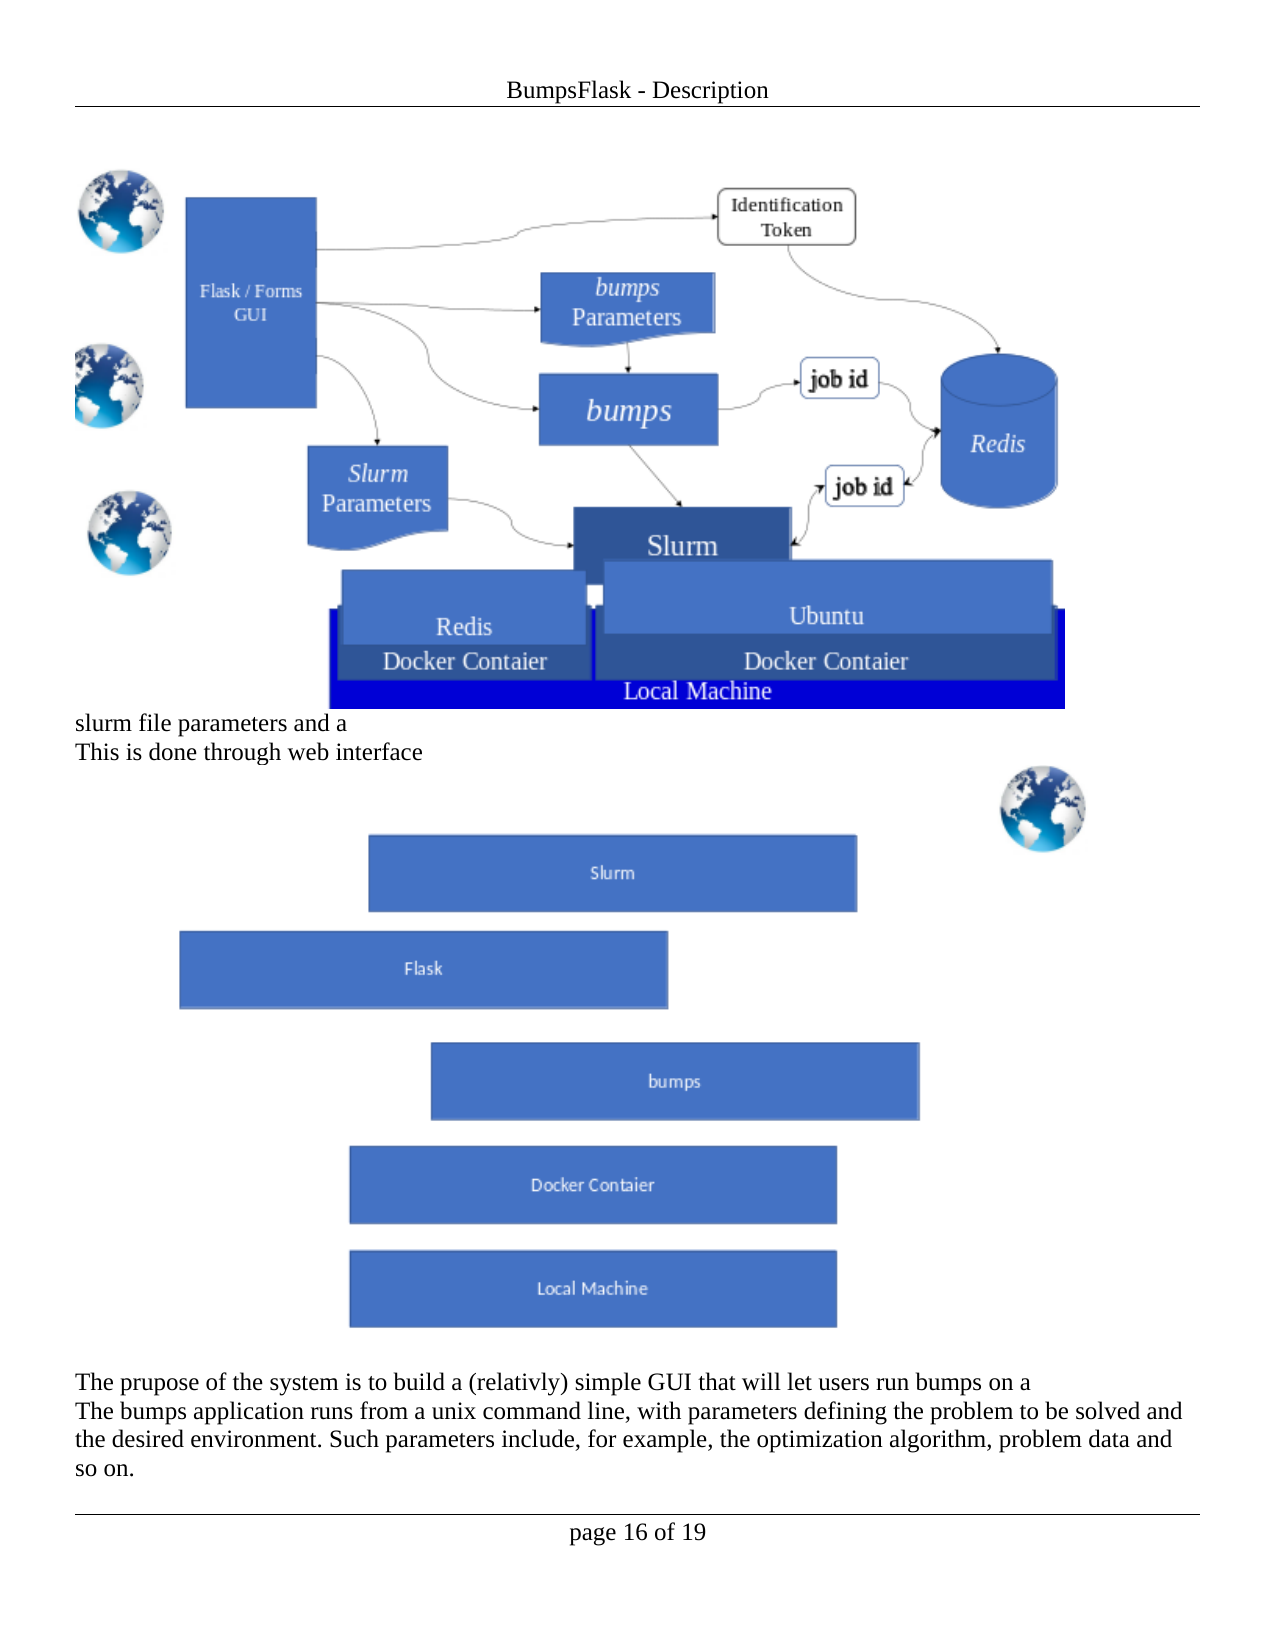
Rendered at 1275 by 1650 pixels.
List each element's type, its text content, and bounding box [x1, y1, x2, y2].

text The bumps application runs from a unix command line, with parameters defining the problem to be solved and the desired environment. Such parameters include, for example, the optimization algorithm, problem data and so on. [75, 1396, 1200, 1482]
text The prupose of the system is to build a (relativly) simple GUI that will let users run bumps on a [75, 1367, 1200, 1396]
text This is done through web interface [75, 737, 1200, 766]
text slurm file parameters and a [75, 708, 1200, 737]
